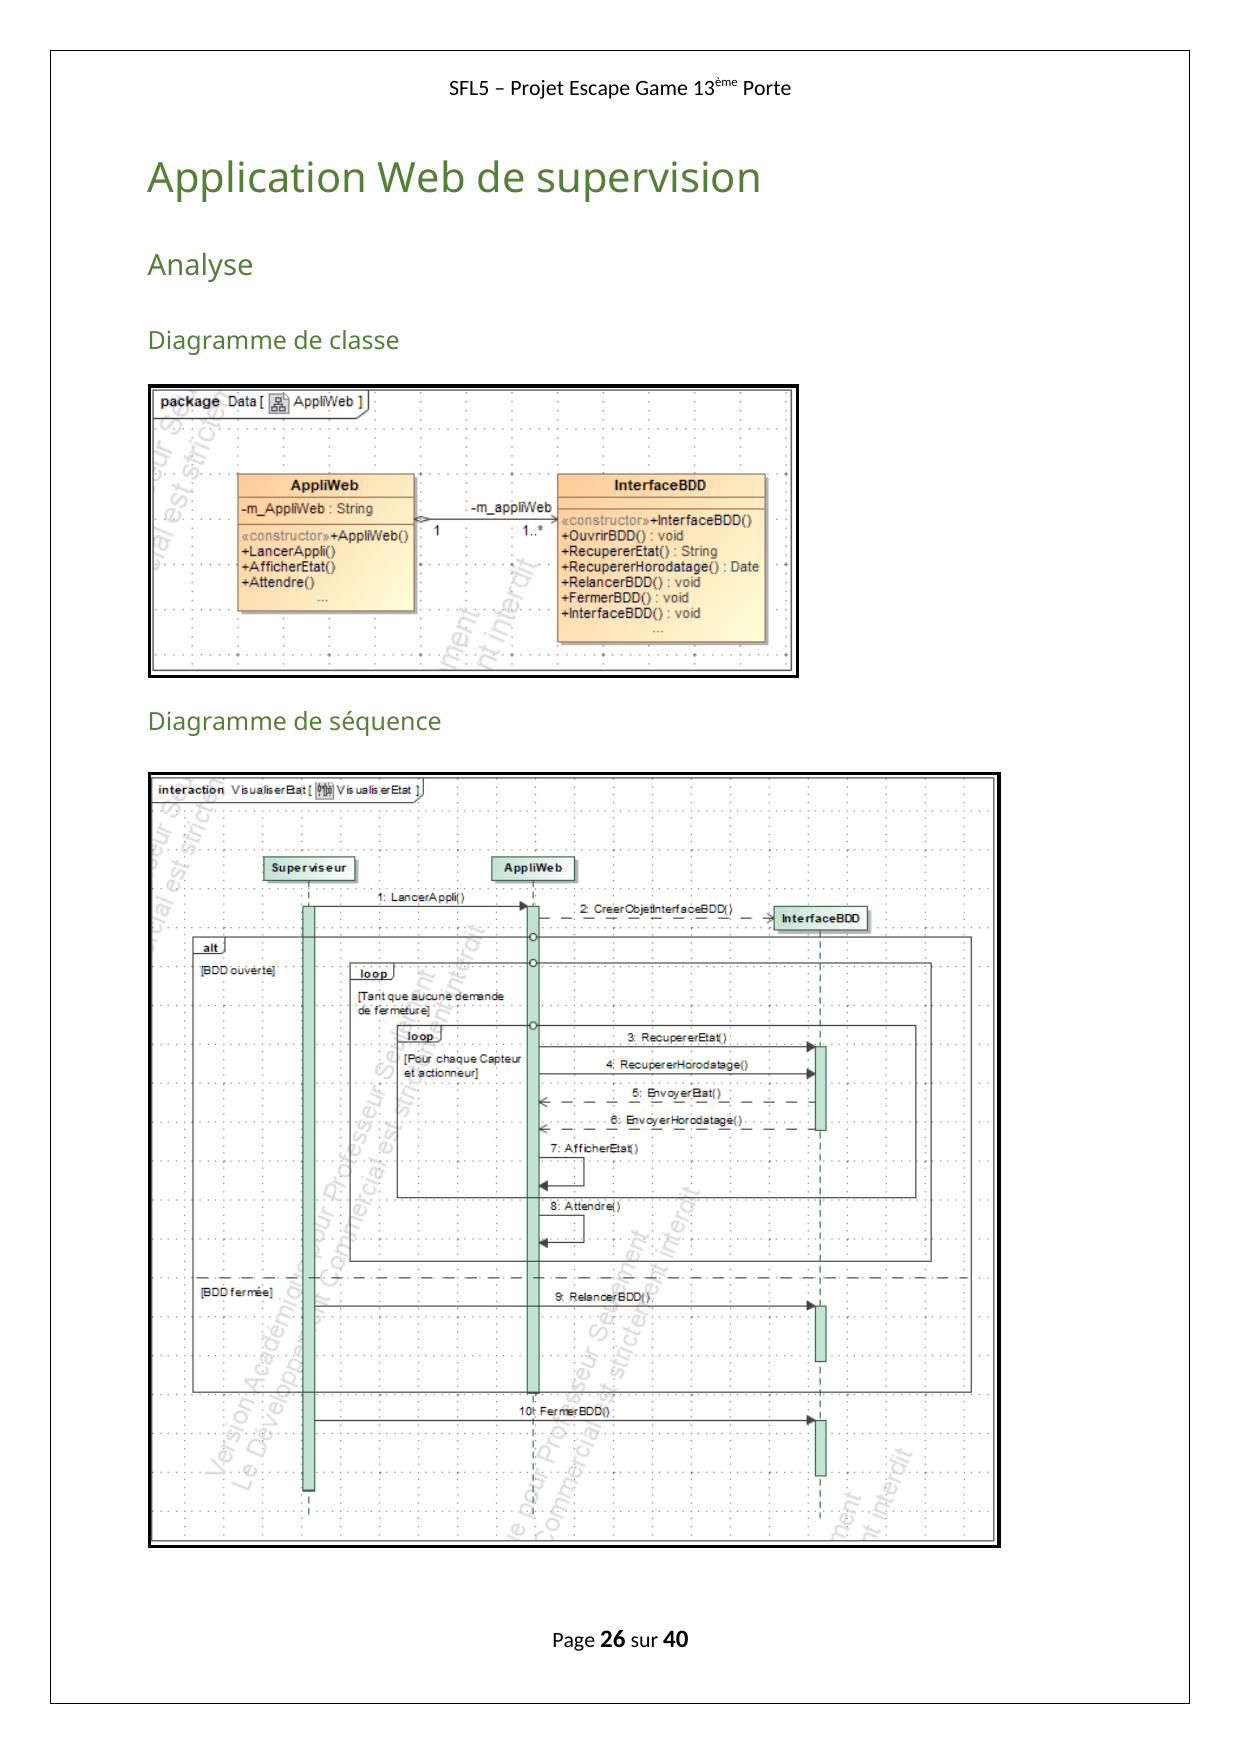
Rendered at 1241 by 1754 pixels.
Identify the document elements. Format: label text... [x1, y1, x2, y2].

subtitle Diagramme de séquence [147, 704, 1093, 772]
text Application Web de supervision Analyse Diagramme de classe [147, 148, 1093, 357]
picture [151, 388, 796, 675]
picture [151, 775, 997, 1545]
